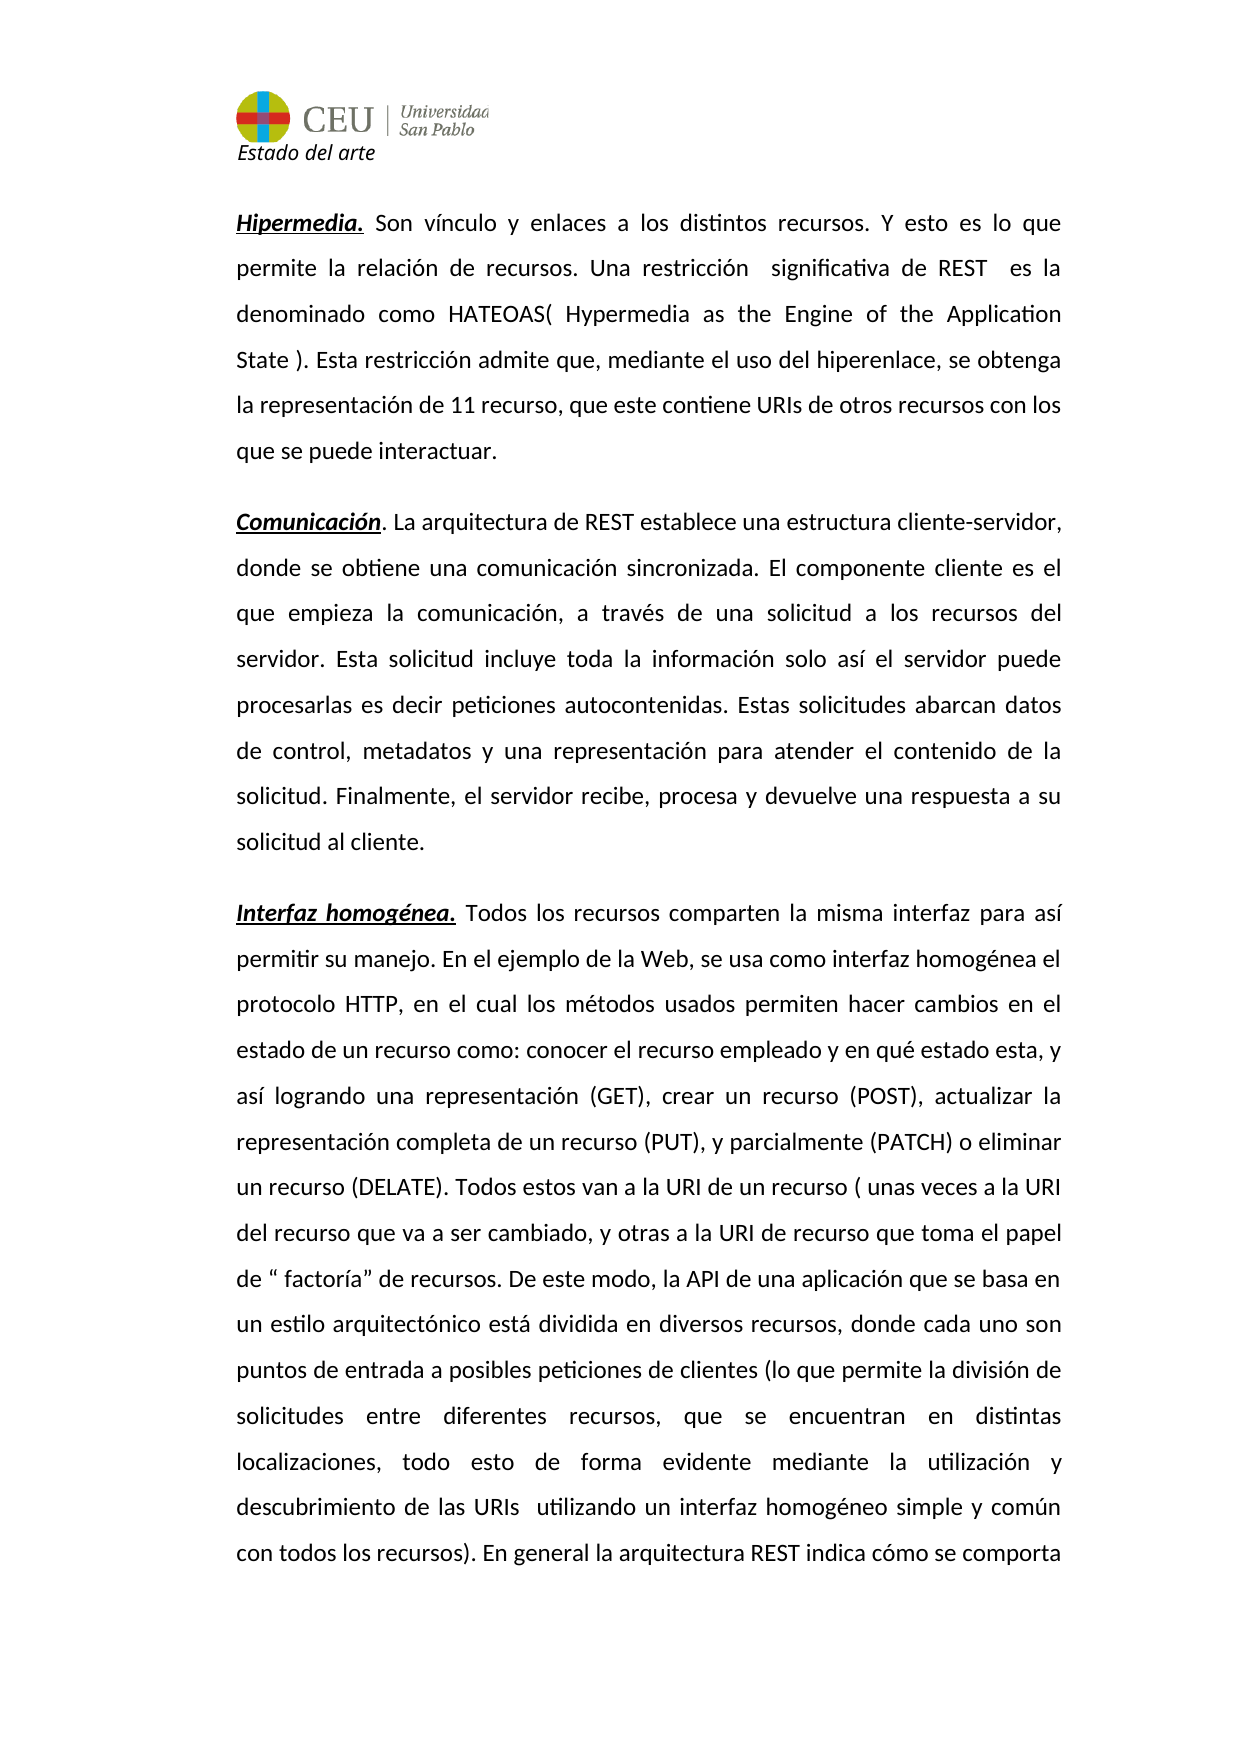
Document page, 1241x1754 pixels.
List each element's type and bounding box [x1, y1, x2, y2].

picture [235, 89, 489, 143]
